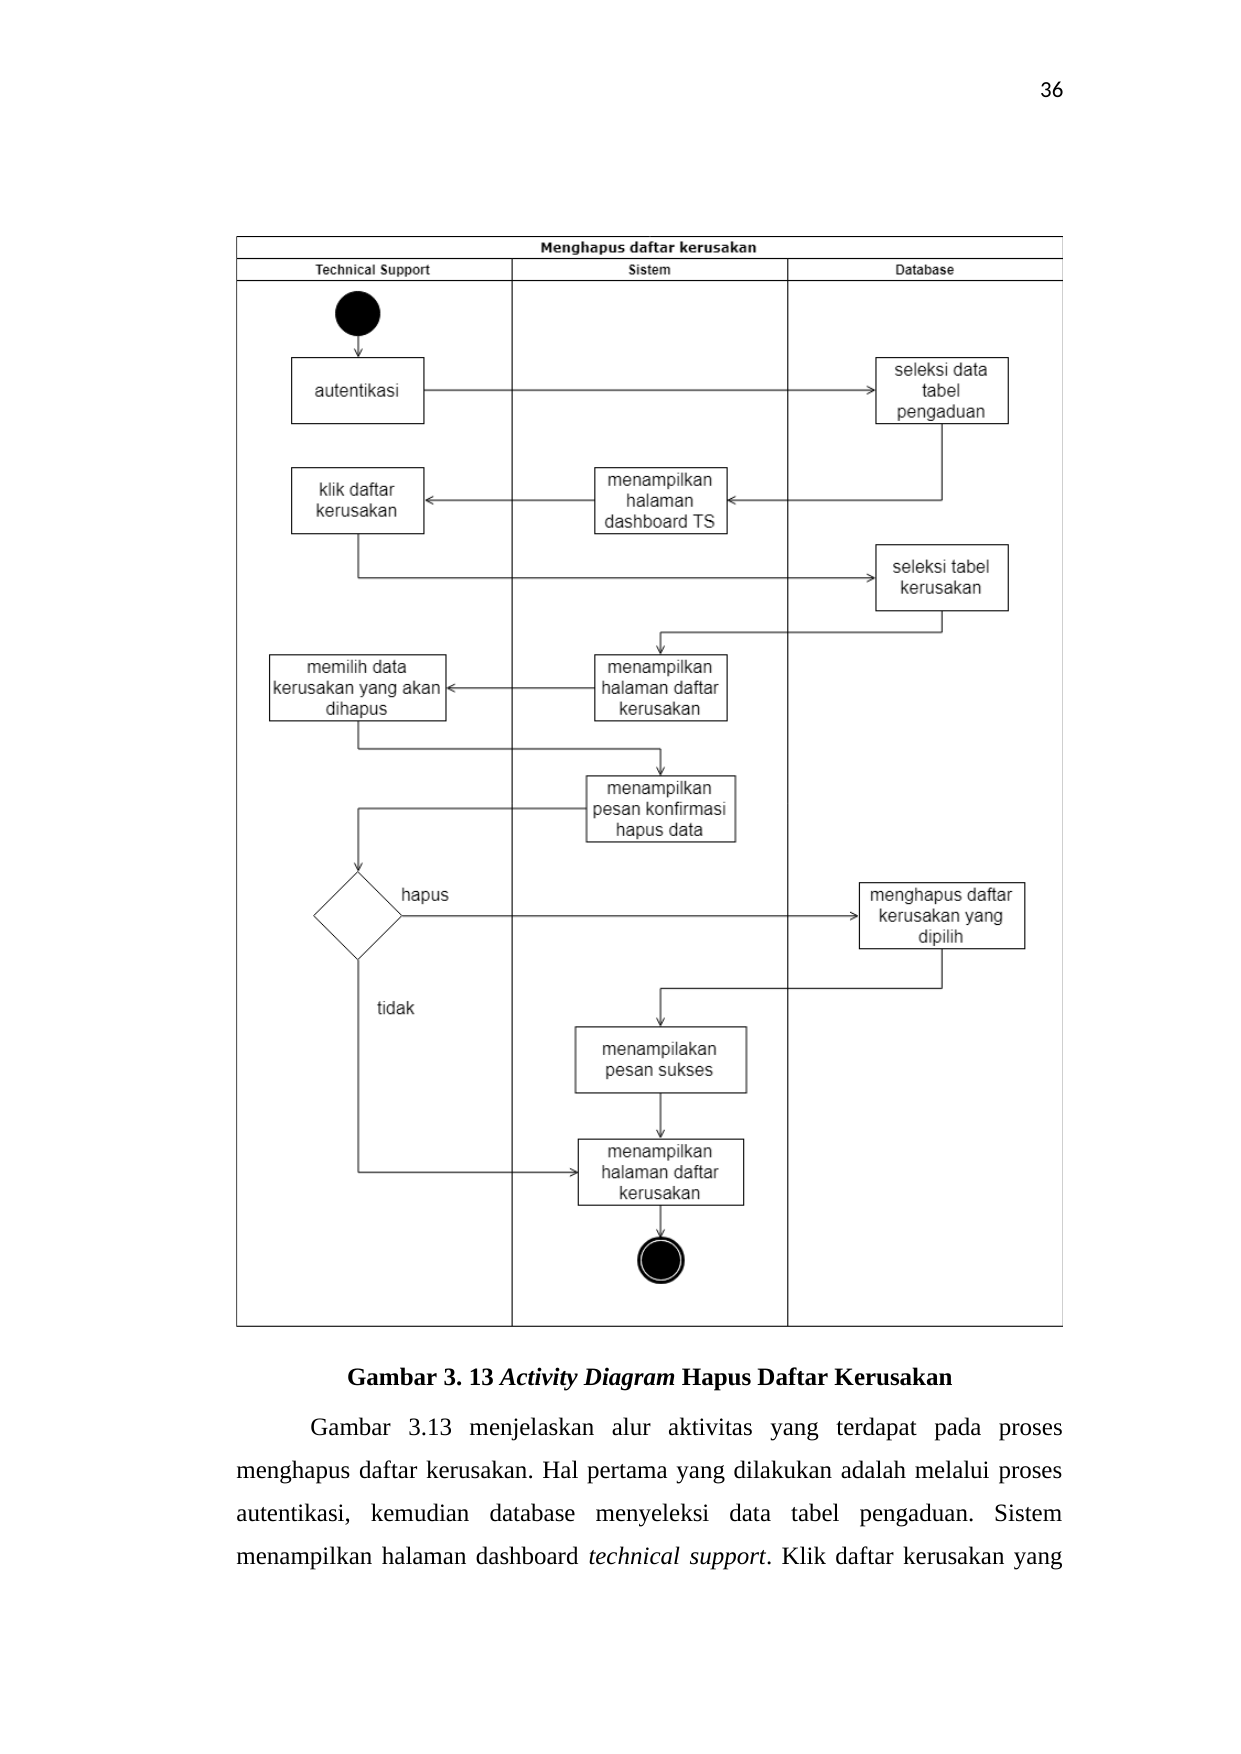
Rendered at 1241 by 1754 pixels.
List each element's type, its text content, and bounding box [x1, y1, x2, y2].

picture [236, 236, 1063, 1328]
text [236, 1412, 1063, 1570]
text Gambar 3. 13 Activity Diagram Hapus Daftar Kerusakan [236, 1362, 1063, 1391]
